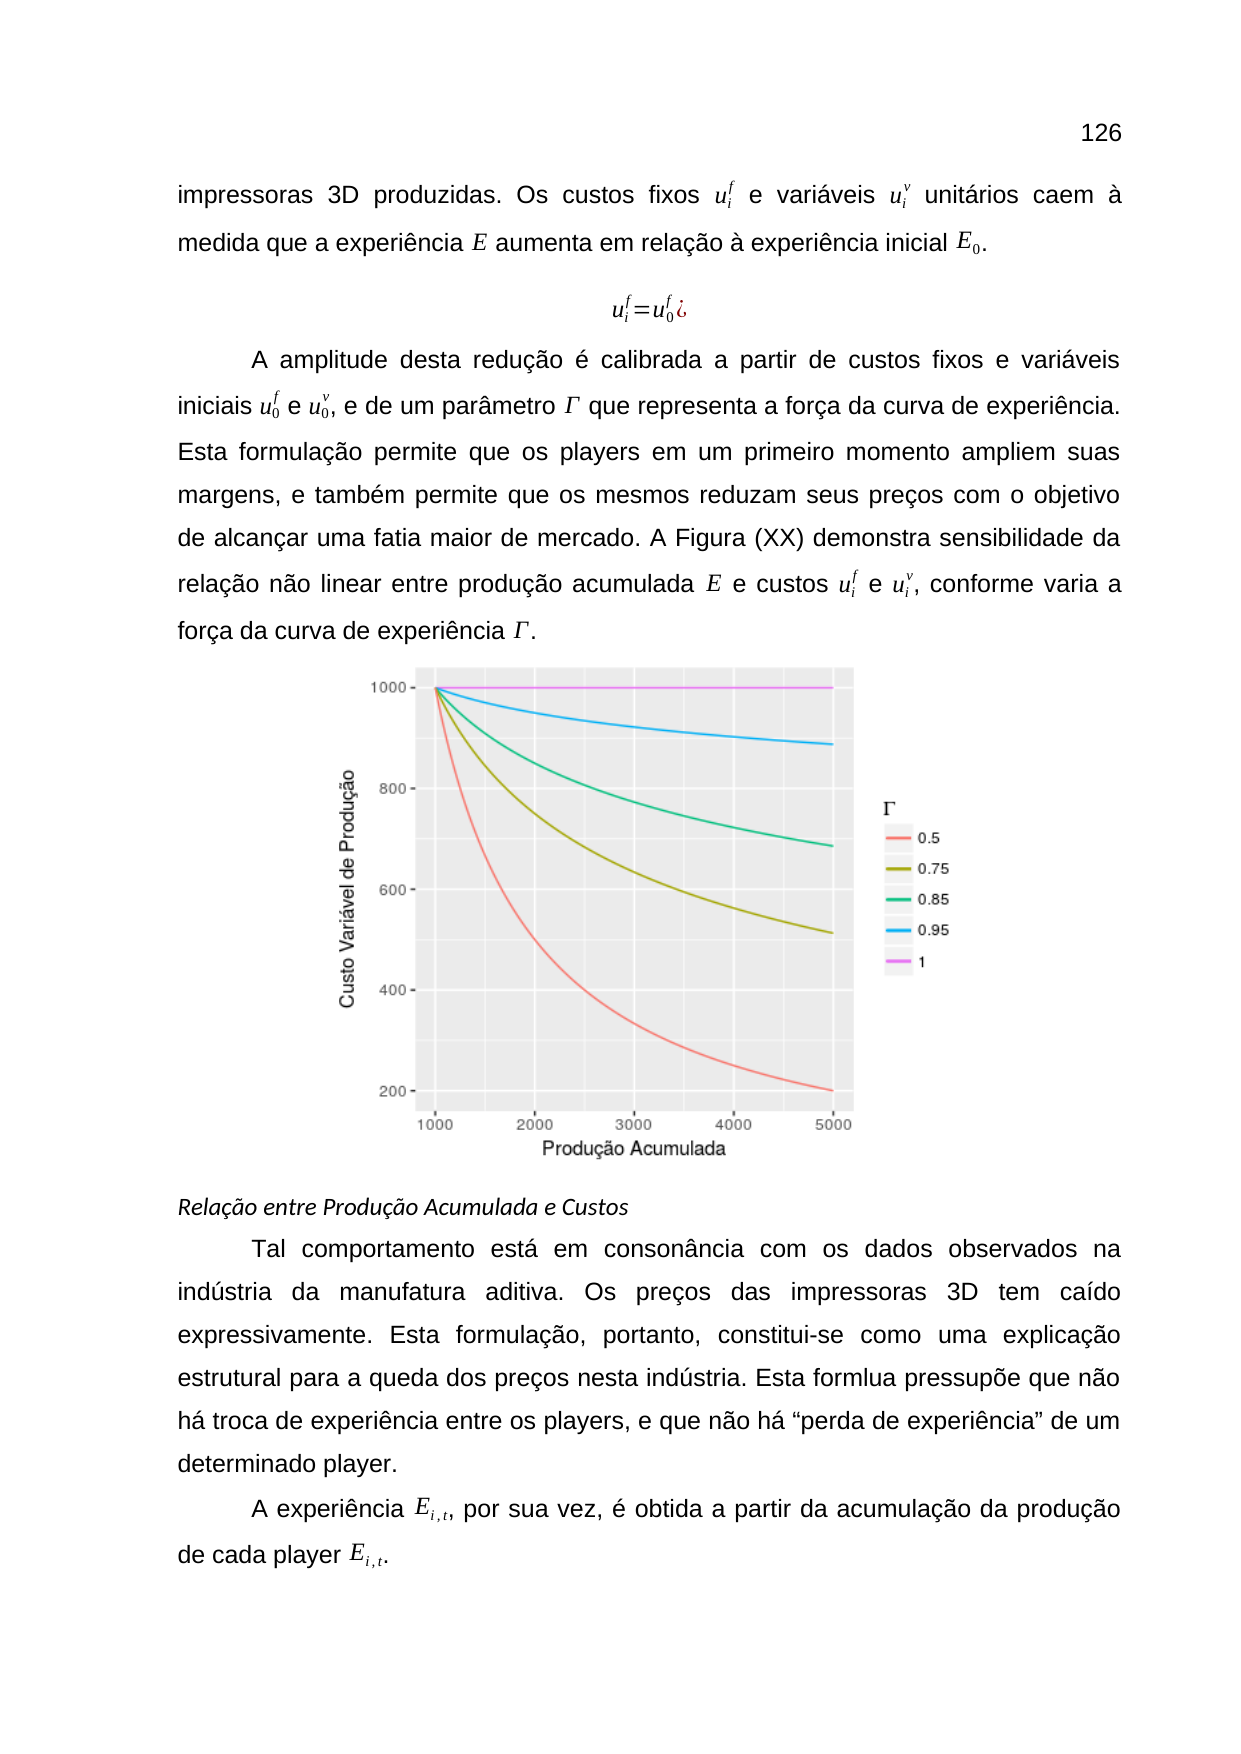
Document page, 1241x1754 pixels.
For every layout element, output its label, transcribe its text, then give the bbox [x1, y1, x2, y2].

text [177, 177, 1122, 258]
text Tal comportamento está em consonância com os dados observados na indústria da manufatura aditiva. Os preços das impressoras 3D tem caído expressivamente. Esta formulação, portanto, constitui-se como uma explicação estrutural para a queda dos preços nesta indústria. Esta formlua pressupõe que não há troca de experiência entre os players, e que não há “perda de experiência” de um determinado player. [177, 1234, 1122, 1478]
text A experiência , por sua vez, é obtida a partir da acumulação da produção de cada player . [177, 1493, 1122, 1570]
text Relação entre Produção Acumulada e Custos [177, 1191, 1122, 1221]
text A amplitude desta redução é calibrada a partir de custos fixos e variáveis iniciais e , e de um parâmetro que representa a força da curva de experiência. Esta formulação permite que os players em um primeiro momento ampliem suas margens, e também permite que os mesmos reduzam seus preços com o objetivo de alcançar uma fatia maior de mercado. A Figura (XX) demonstra sensibilidade da relação não linear entre produção acumulada e custos e , conforme varia a força da curva de experiência . [177, 344, 1122, 644]
picture [330, 658, 970, 1170]
